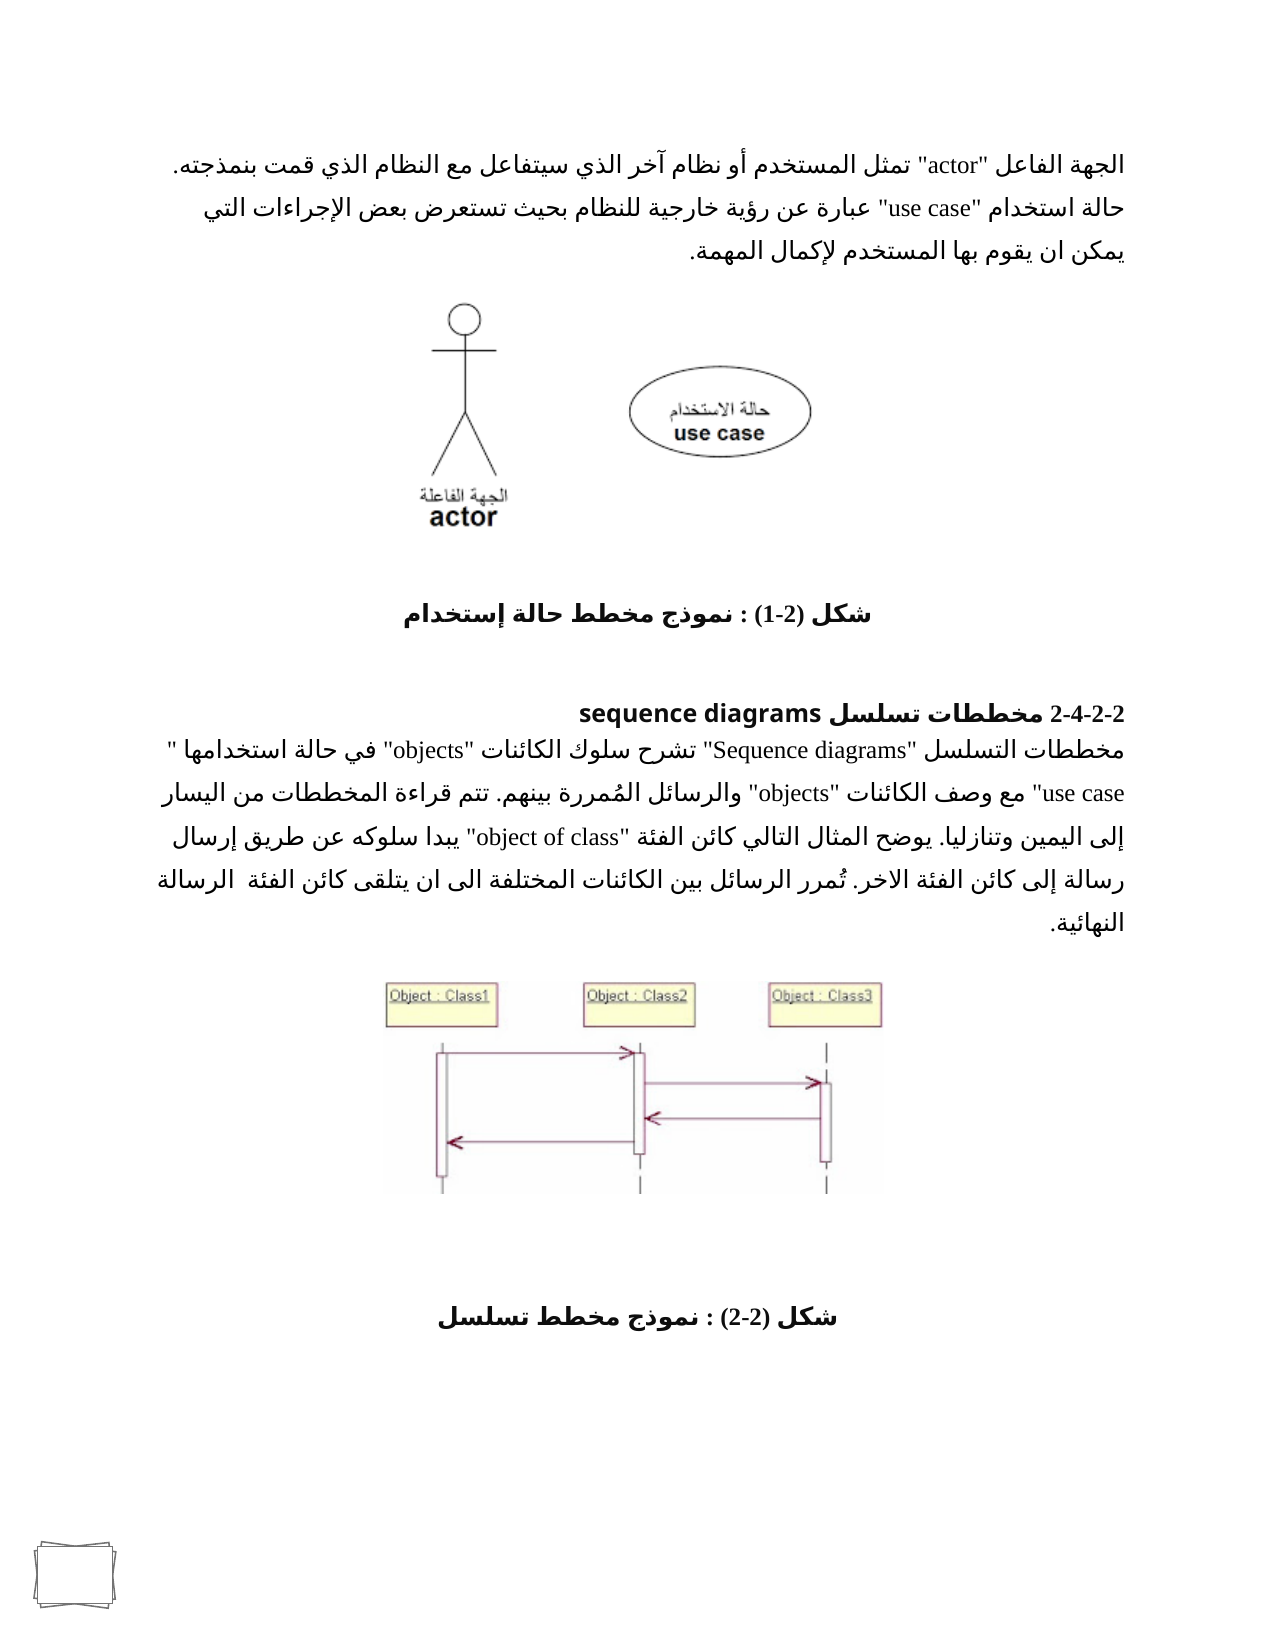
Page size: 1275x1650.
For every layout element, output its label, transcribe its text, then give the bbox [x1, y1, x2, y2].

subtitle شكل (2-2) : نموذج مخطط تسلسل [150, 1302, 1125, 1331]
subtitle شكل (2-1) : نموذج مخطط حالة إستخدام [150, 599, 1125, 628]
picture [383, 981, 884, 1194]
picture [384, 287, 843, 544]
text مخططات التسلسل "Sequence diagrams" تشرح سلوك الكائنات "objects" في حالة استخدامها "use case" مع وصف الكائنات "objects" والرسائل المُمررة بينهم. تتم قراءة المخططات من اليسار إلى اليمين وتنازليا. يوضح المثال التالي كائن الفئة "object of class" يبدا سلوكه عن طريق إرسال رسالة إلى كائن الفئة الاخر. تُمرر الرسائل بين الكائنات المختلفة الى ان يتلقى كائن الفئة الرسالة النهائية. [150, 735, 1125, 937]
subtitle 2-4-2-2 مخططات تسلسل sequence diagrams [150, 696, 1125, 730]
text الجهة الفاعل "actor" تمثل المستخدم أو نظام آخر الذي سيتفاعل مع النظام الذي قمت بنمذجته. حالة استخدام "use case" عبارة عن رؤية خارجية للنظام بحيث تستعرض بعض الإجراءات التي يمكن ان يقوم بها المستخدم لإكمال المهمة. [150, 150, 1125, 265]
